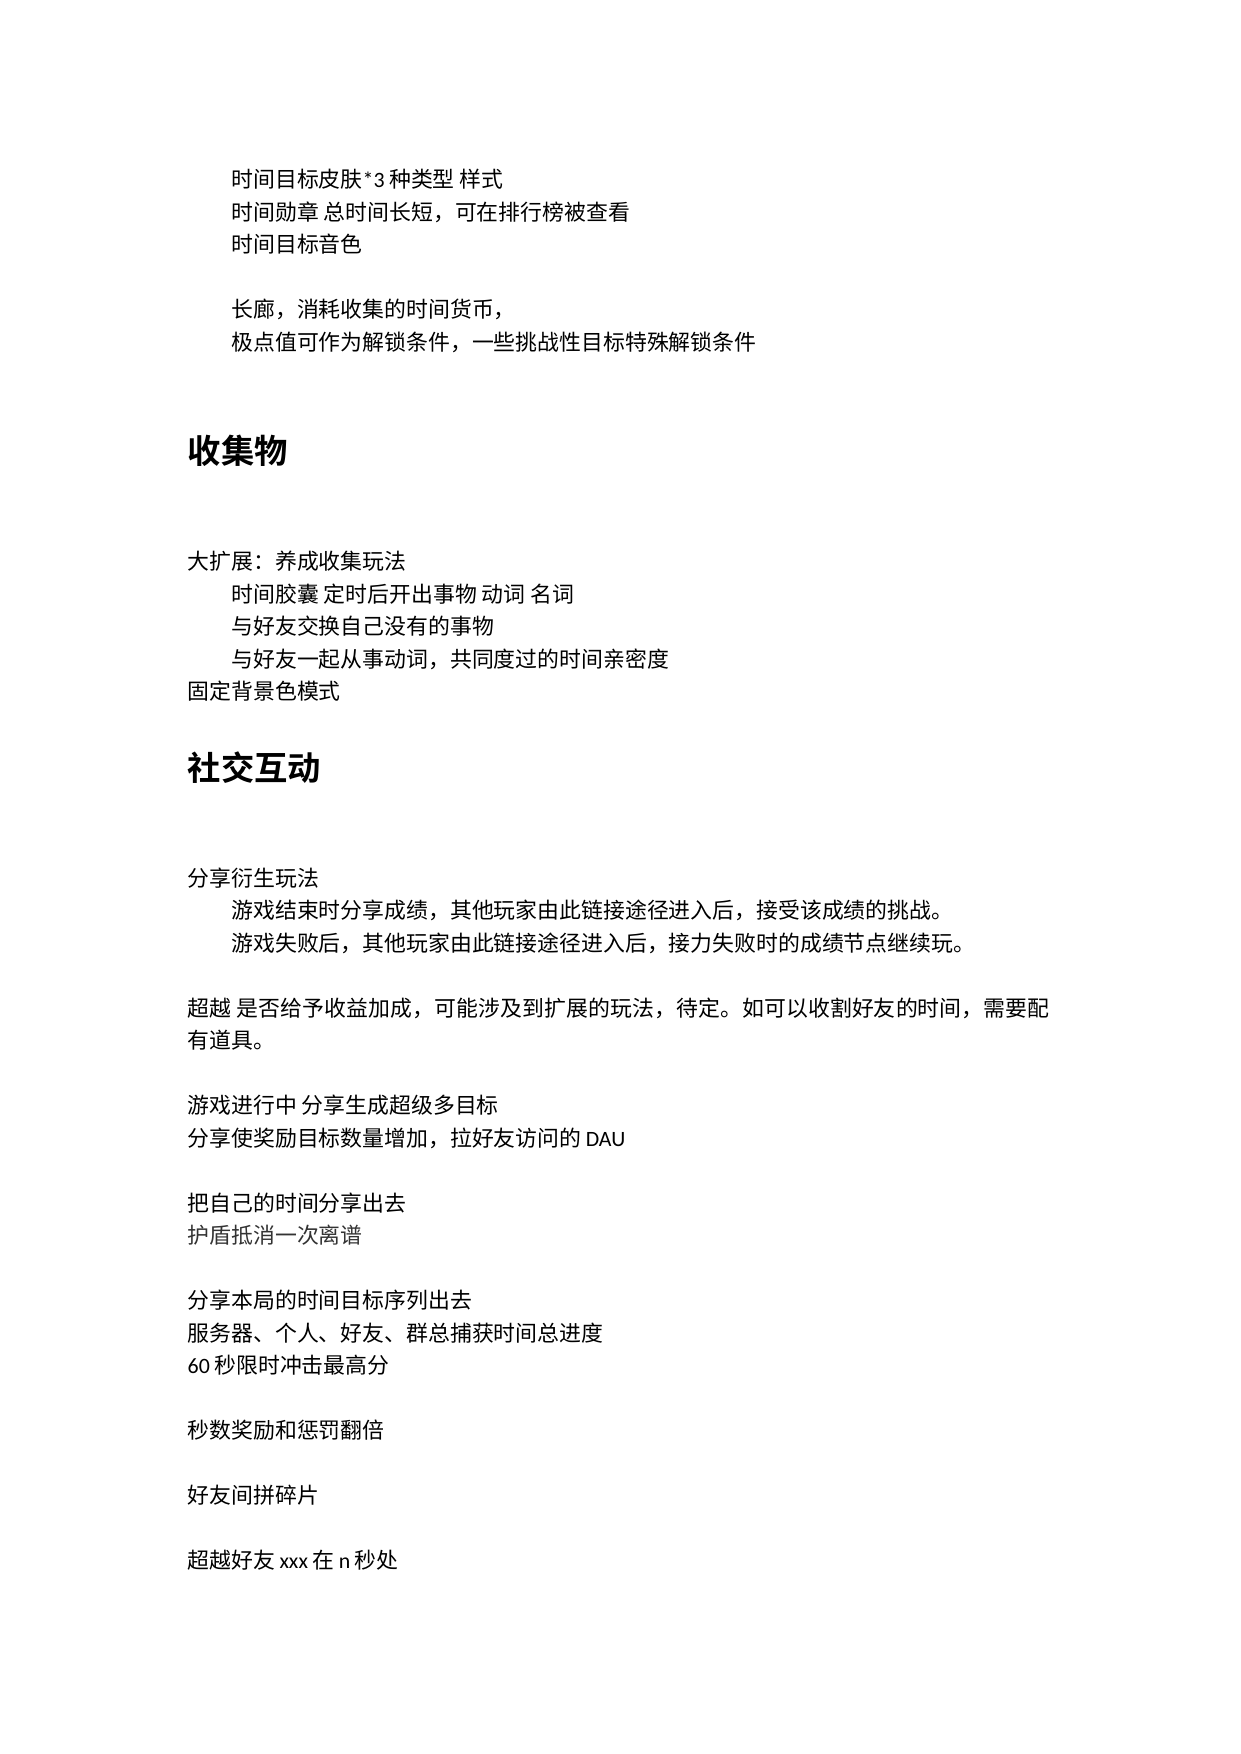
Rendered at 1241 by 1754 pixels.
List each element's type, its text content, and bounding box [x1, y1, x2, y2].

text 分享使奖励目标数量增加，拉好友访问的DAU [187, 1121, 1053, 1153]
text 服务器、个人、好友、群总捕获时间总进度 [187, 1316, 1053, 1348]
text 与好友交换自己没有的事物 [231, 609, 1053, 641]
text 大扩展：养成收集玩法 [187, 544, 1053, 576]
text 好友间拼碎片 [187, 1478, 1053, 1511]
text 与好友一起从事动词，共同度过的时间亲密度 [231, 641, 1053, 674]
text 分享本局的时间目标序列出去 [187, 1283, 1053, 1316]
text 游戏结束时分享成绩，其他玩家由此链接途径进入后，接受该成绩的挑战。 [231, 893, 1053, 926]
text 时间目标皮肤*3种类型 样式 [231, 162, 1053, 194]
text 把自己的时间分享出去 [187, 1186, 1053, 1218]
text 游戏进行中 分享生成超级多目标 [187, 1088, 1053, 1121]
text 固定背景色模式 [187, 674, 1053, 706]
text 60秒限时冲击最高分 [187, 1348, 1053, 1381]
text 秒数奖励和惩罚翻倍 [187, 1413, 1053, 1446]
text 时间胶囊 定时后开出事物 动词 名词 [231, 576, 1053, 609]
text 长廊，消耗收集的时间货币， [231, 292, 1053, 324]
text 超越好友xxx在n秒处 [187, 1543, 1053, 1576]
text 游戏失败后，其他玩家由此链接途径进入后，接力失败时的成绩节点继续玩。 [231, 926, 1053, 958]
subtitle 社交互动 [187, 733, 1053, 798]
text 时间目标音色 [231, 227, 1053, 259]
text 极点值可作为解锁条件，一些挑战性目标特殊解锁条件 [231, 324, 1053, 357]
text 超越 是否给予收益加成，可能涉及到扩展的玩法，待定。如可以收割好友的时间，需要配有道具。 [187, 991, 1053, 1056]
text 分享衍生玩法 [187, 861, 1053, 893]
subtitle 收集物 [187, 417, 1053, 482]
text 时间勋章 总时间长短，可在排行榜被查看 [231, 194, 1053, 227]
text 护盾抵消一次离谱 [187, 1218, 1053, 1251]
